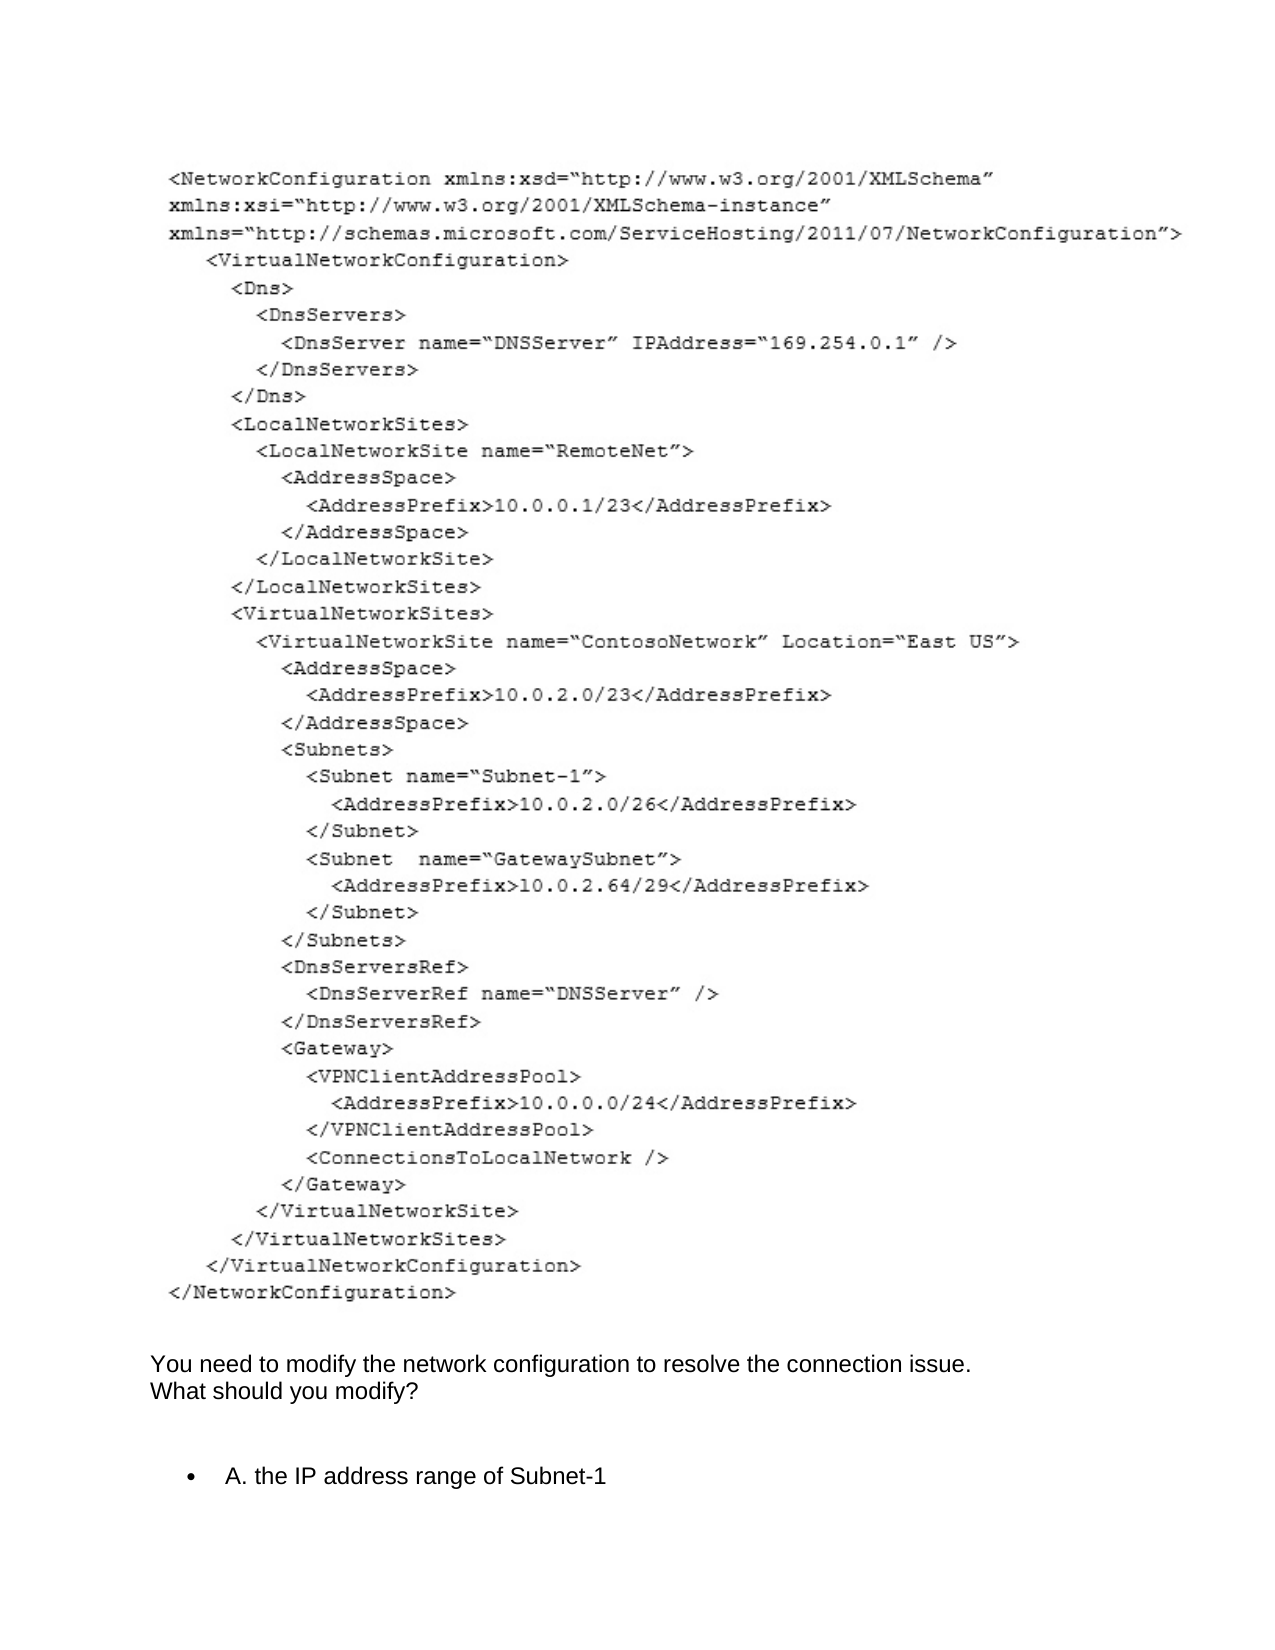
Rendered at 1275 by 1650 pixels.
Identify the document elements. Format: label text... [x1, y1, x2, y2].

text You need to modify the network configuration to resolve the connection issue. What should you modify? [150, 1322, 1125, 1433]
picture [150, 150, 1200, 1322]
list A. the IP address range of Subnet-1 [187, 1462, 1125, 1489]
